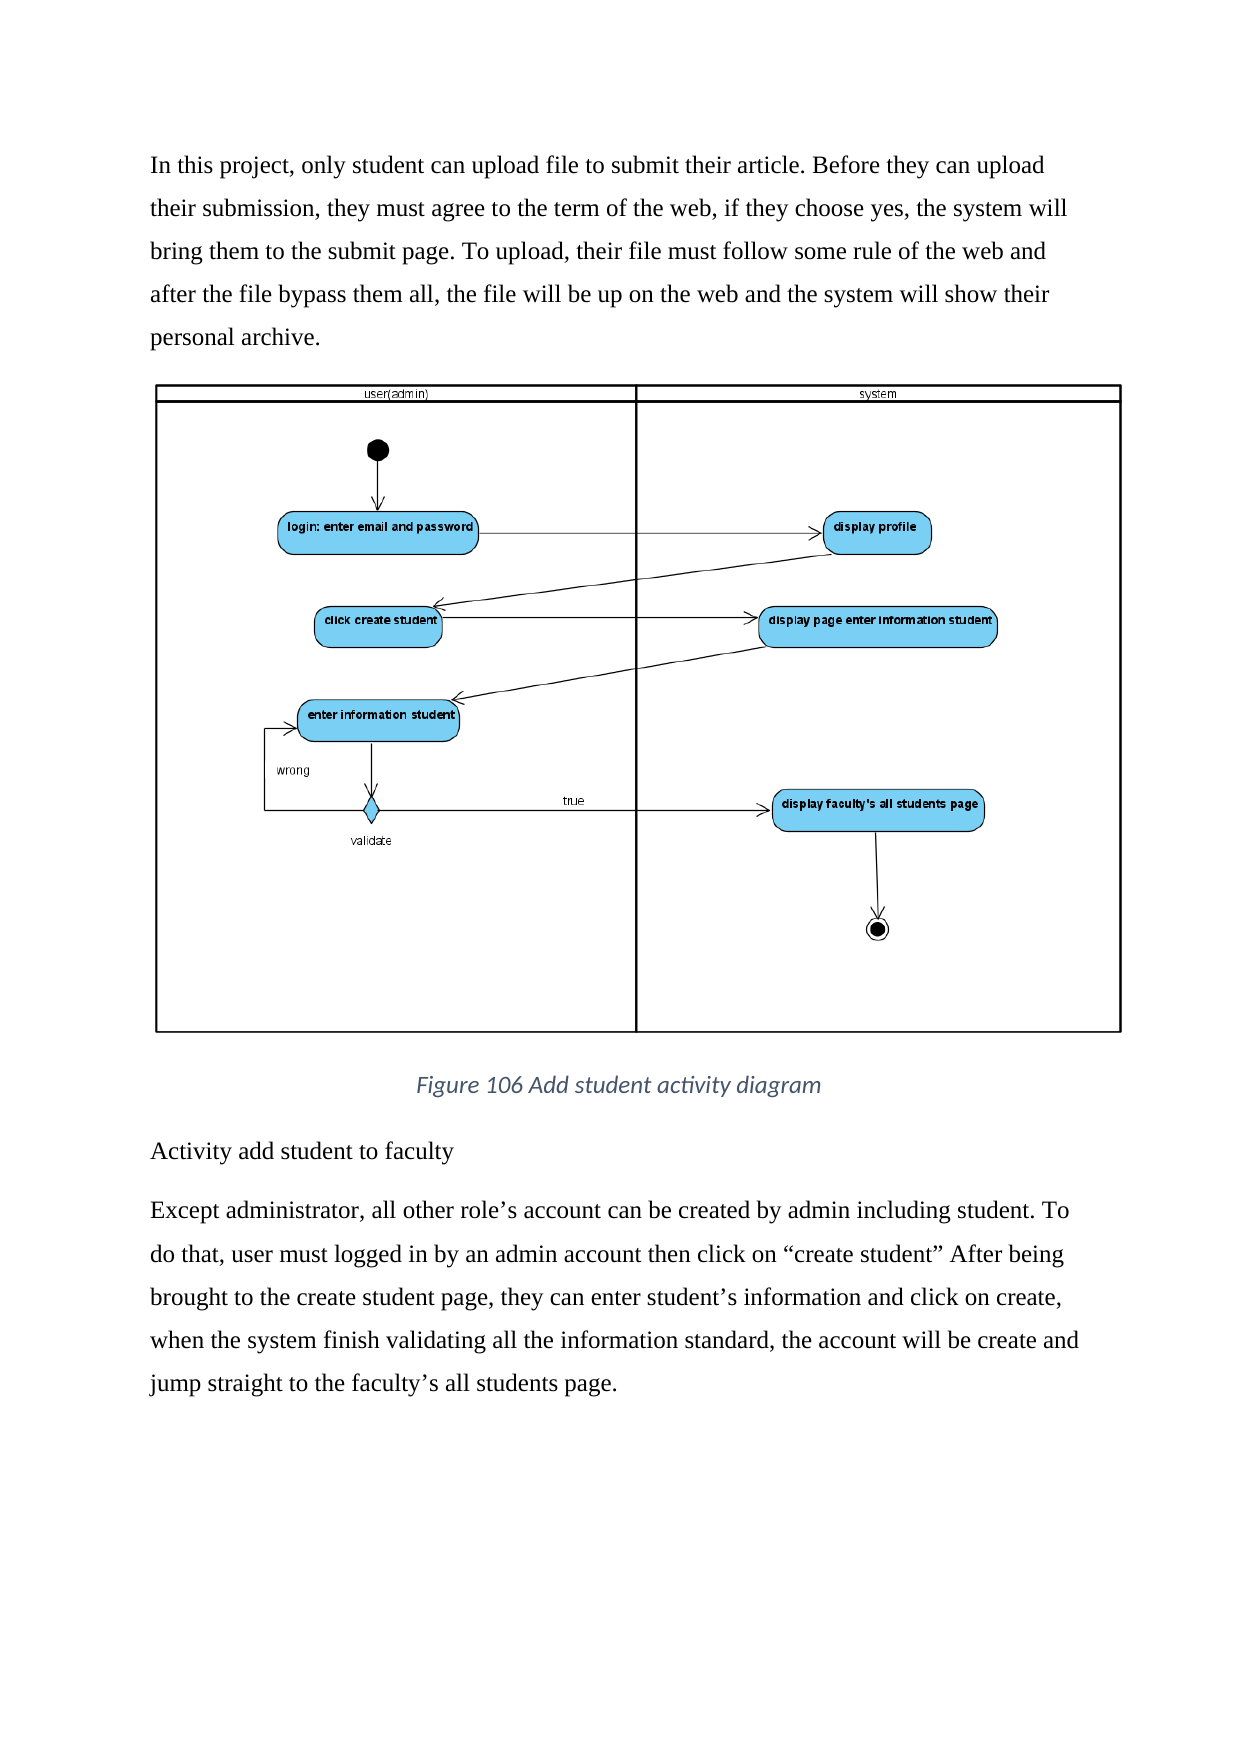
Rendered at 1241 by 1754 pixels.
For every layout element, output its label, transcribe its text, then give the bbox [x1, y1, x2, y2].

text Figure 106 Add student activity diagram [150, 1069, 1090, 1100]
picture [150, 382, 1125, 1039]
text In this project, only student can upload file to submit their article. Before they can upload their submission, they must agree to the term of the web, if they choose yes, the system will bring them to the submit page. To upload, their file must follow some rule of the web and after the file bypass them all, the file will be up on the web and the system will show their personal archive. [150, 150, 1090, 351]
text Activity add student to faculty [150, 1136, 1090, 1164]
text Except administrator, all other role’s account can be created by admin including student. To do that, user must logged in by an admin account then click on “create student” After being brought to the create student page, they can enter student’s information and click on create, when the system finish validating all the information standard, the account will be create and jump straight to the faculty’s all students page. [150, 1196, 1090, 1397]
